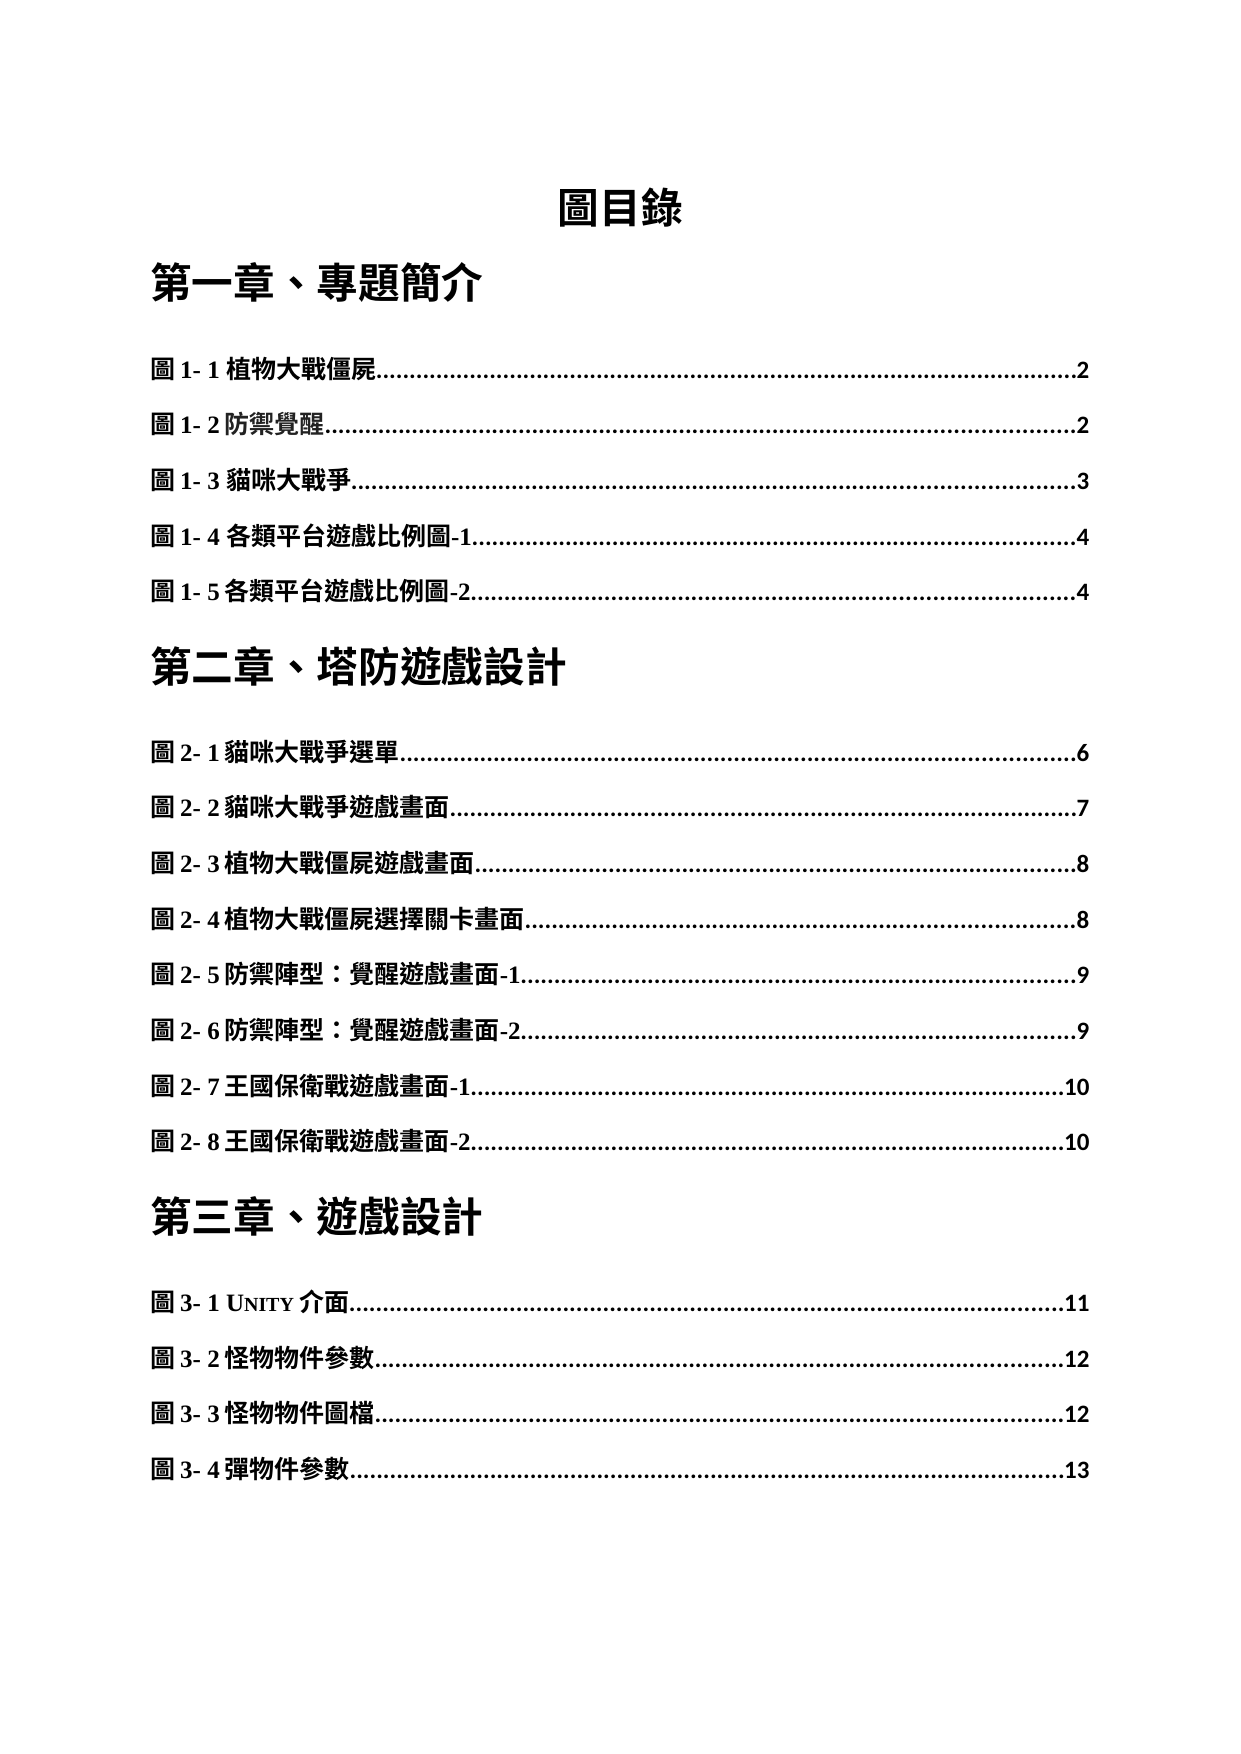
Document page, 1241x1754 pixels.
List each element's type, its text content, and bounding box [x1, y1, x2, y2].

text 圖目錄 [150, 168, 1090, 243]
text 圖2- 3植物大戰僵屍遊戲畫面 8 [150, 843, 1090, 880]
text 第三章、遊戲設計 [150, 1177, 1090, 1252]
text 圖3- 3怪物物件圖檔 12 [150, 1393, 1090, 1431]
text 圖3- 1 Unity介面 11 [150, 1282, 1090, 1319]
text 第一章、專題簡介 [150, 243, 1090, 318]
text 圖1- 3 貓咪大戰爭 3 [150, 460, 1090, 497]
text 圖3- 2怪物物件參數 12 [150, 1337, 1090, 1375]
text 圖1- 2防禦覺醒 2 [150, 404, 1090, 442]
text 圖1- 5各類平台遊戲比例圖-2 4 [150, 571, 1090, 608]
text 圖2- 7王國保衛戰遊戲畫面-1 10 [150, 1065, 1090, 1103]
text 圖2- 6防禦陣型：覺醒遊戲畫面-2 9 [150, 1010, 225, 1047]
text 圖2- 8王國保衛戰遊戲畫面-2 10 [150, 1121, 1090, 1158]
text 第二章、塔防遊戲設計 [150, 627, 1090, 702]
text 圖1- 1 植物大戰僵屍 2 [150, 348, 1090, 386]
text 圖2- 6防禦陣型：覺醒遊戲畫面-2 9 [499, 1010, 1090, 1047]
text 圖2- 5防禦陣型：覺醒遊戲畫面-1 9 [150, 954, 1090, 992]
text 圖2- 1貓咪大戰爭選單 6 [150, 732, 1090, 769]
text 圖2- 2貓咪大戰爭遊戲畫面 7 [150, 787, 1090, 825]
text 圖1- 4 各類平台遊戲比例圖-1 4 [150, 515, 1090, 553]
text 圖3- 4彈物件參數 13 [150, 1449, 1090, 1486]
text 圖2- 4植物大戰僵屍選擇關卡畫面 8 [150, 898, 1090, 936]
